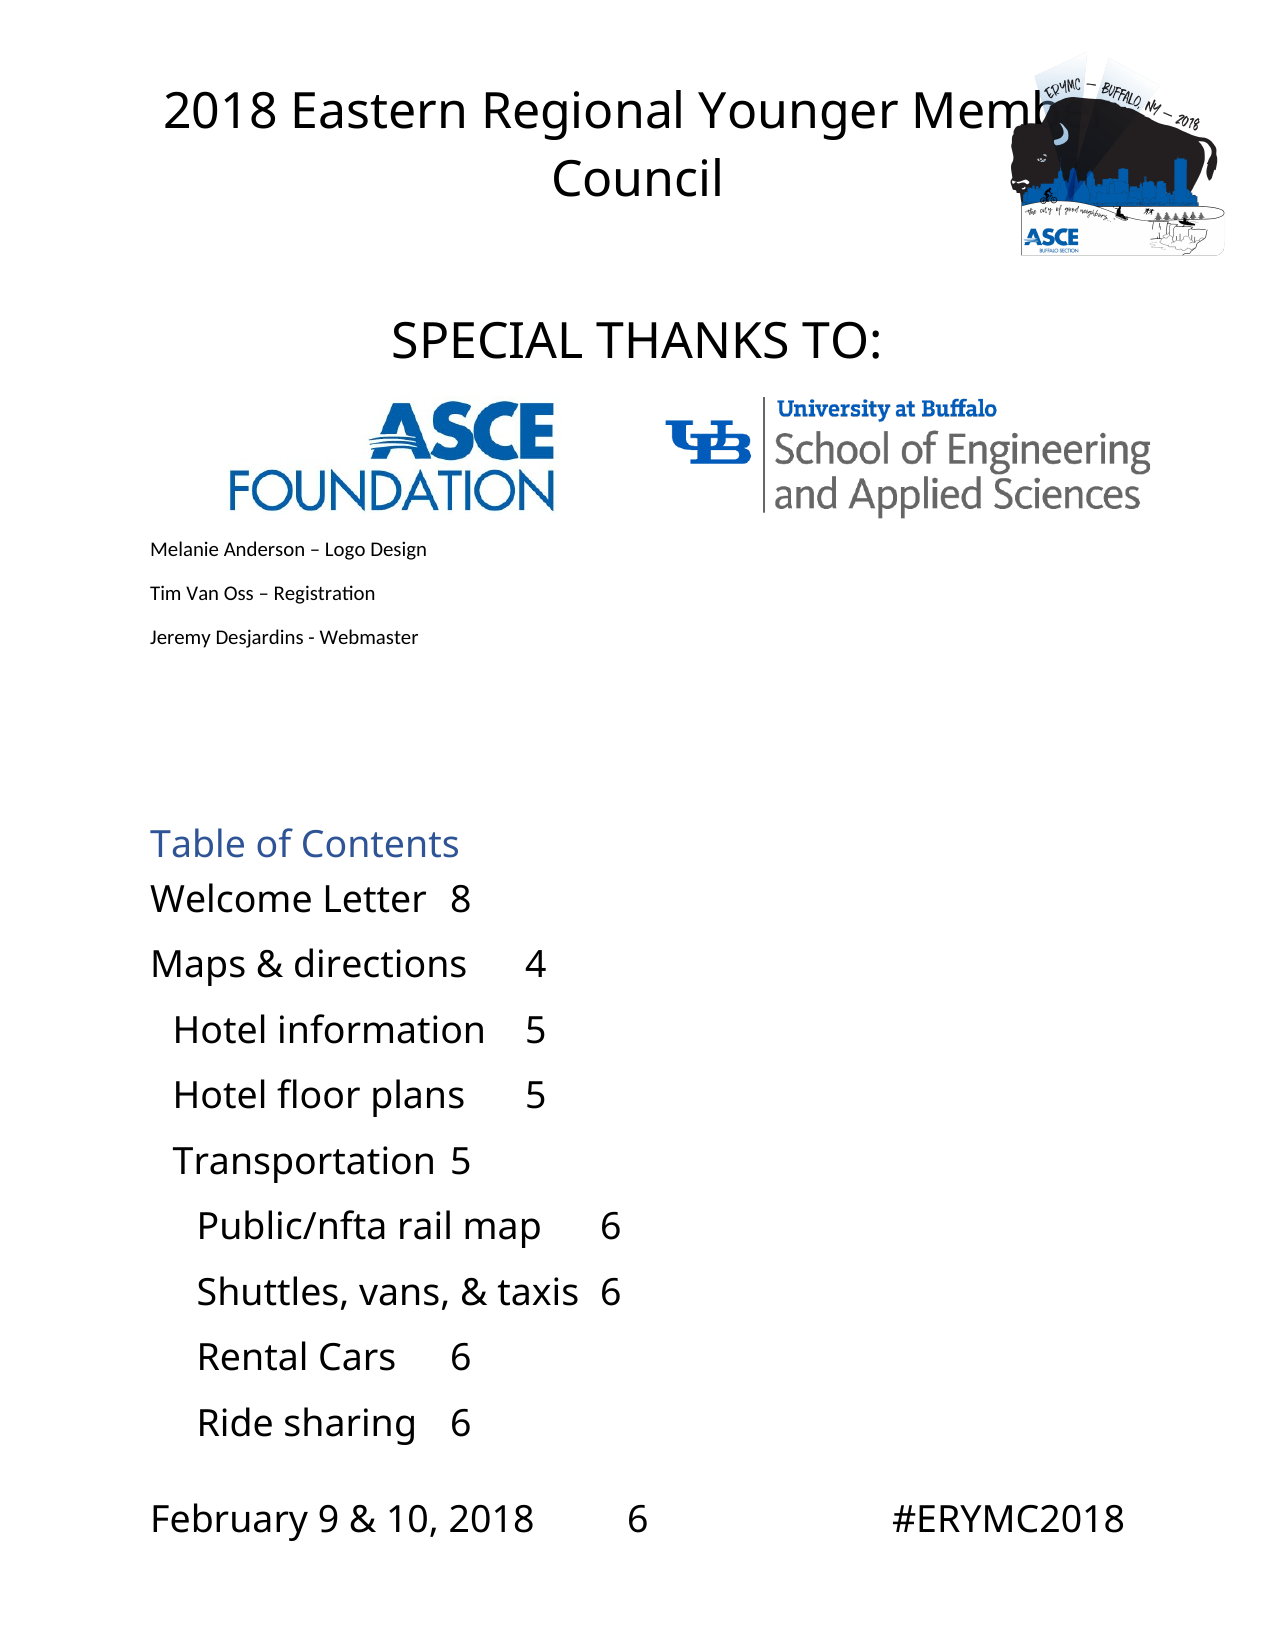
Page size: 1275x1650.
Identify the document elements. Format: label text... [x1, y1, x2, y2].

picture [1003, 43, 1229, 259]
picture [665, 397, 1150, 519]
text Melanie Anderson – Logo Design [150, 536, 1125, 561]
text SPECIAL THANKS TO: [150, 305, 1125, 373]
picture [223, 396, 561, 514]
text Tim Van Oss – Registration [150, 580, 1125, 605]
text Jeremy Desjardins - Webmaster [150, 624, 1125, 649]
